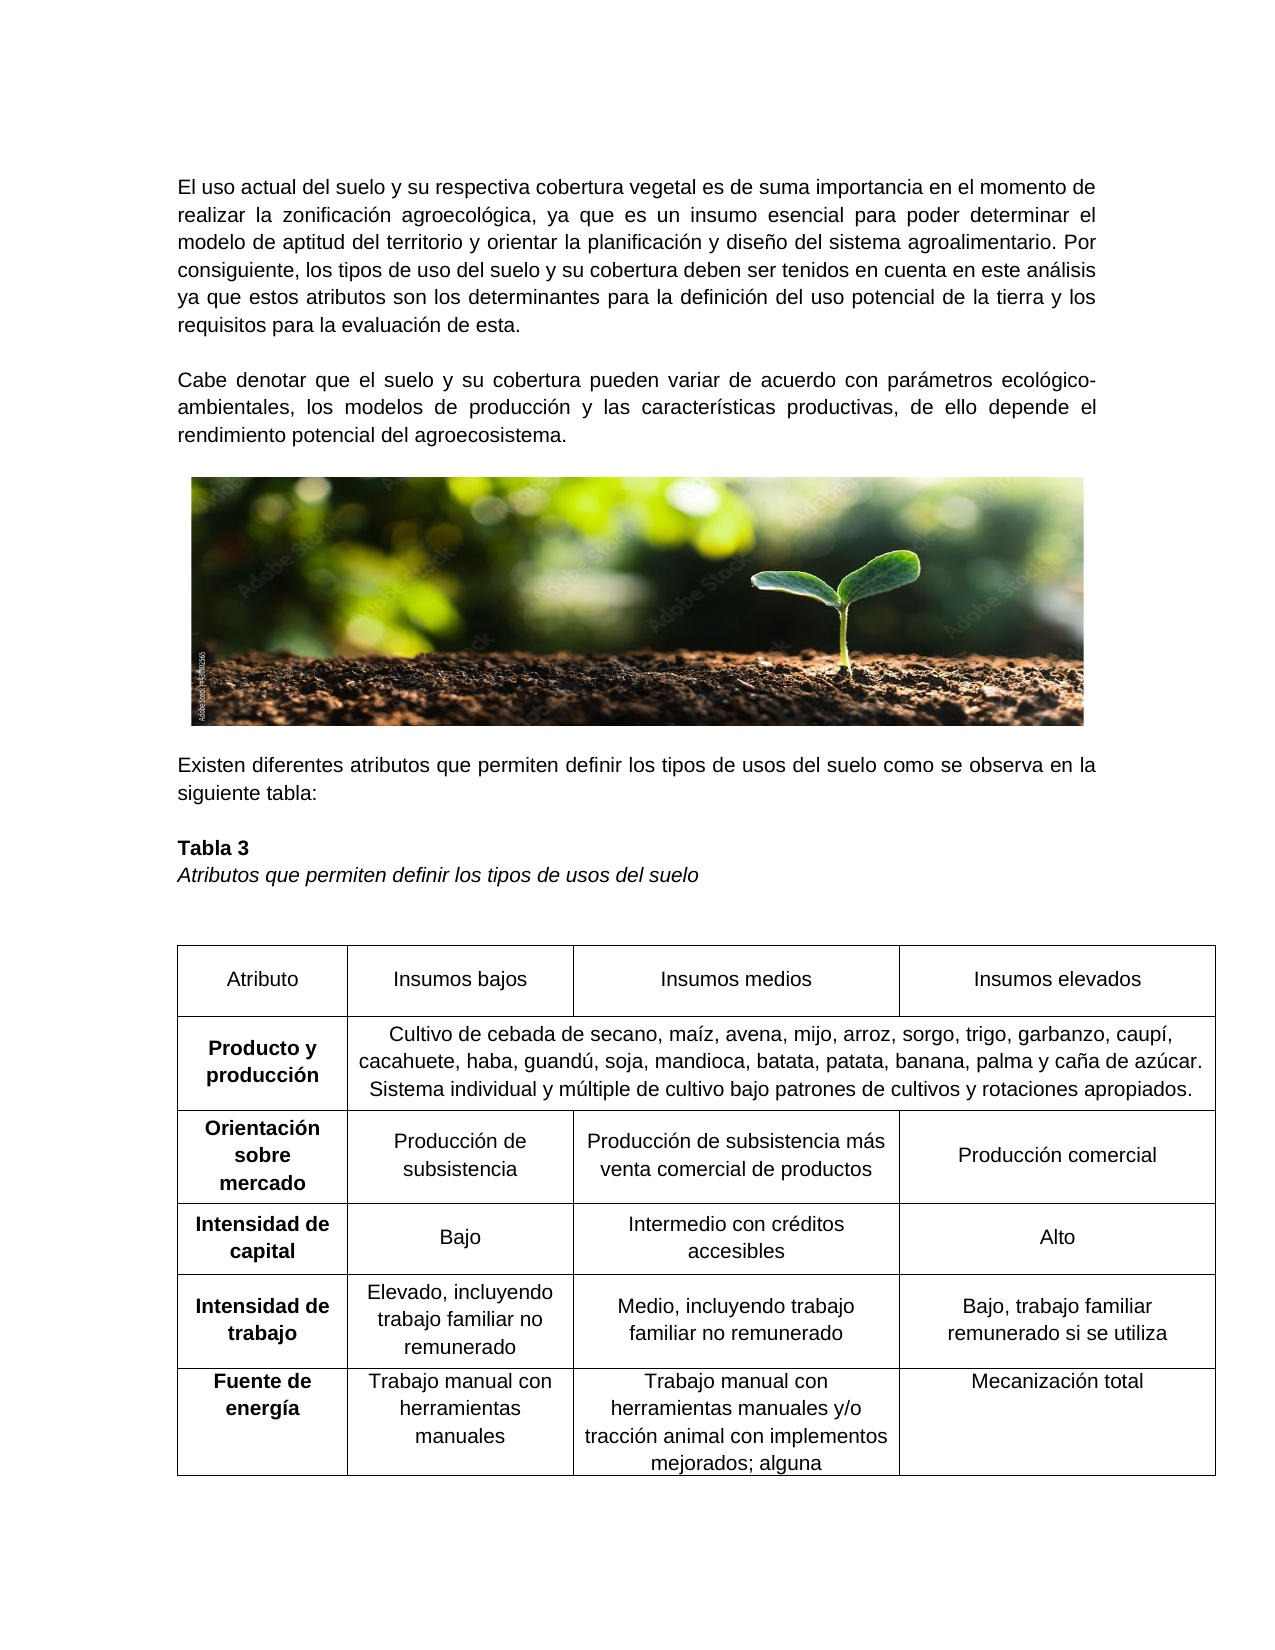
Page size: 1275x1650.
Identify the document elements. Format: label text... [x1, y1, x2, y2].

table_header Atributo [178, 946, 347, 1016]
table_header Insumos medios [574, 946, 899, 1016]
text Cabe denotar que el suelo y su cobertura pueden variar de acuerdo con parámetros ecológico-ambientales, los modelos de producción y las características productivas, de ello depende el rendimiento potencial del agroecosistema. [177, 368, 1098, 447]
table_cell Cultivo de cebada de secano, maíz, avena, mijo, arroz, sorgo, trigo, garbanzo, caupí, cacahuete, haba, guandú, soja, mandioca, batata, patata, banana, palma y caña de azúcar. Sistema individual y múltiple de cultivo bajo patrones de cultivos y rotaciones apropiados. [348, 1017, 1215, 1109]
table_cell Producto y producción [178, 1017, 347, 1109]
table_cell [348, 1369, 573, 1475]
picture [191, 477, 1084, 726]
table_header Insumos bajos [348, 946, 573, 1016]
table_cell Mecanización total [900, 1369, 1215, 1475]
table_cell Fuente de energía [178, 1369, 347, 1475]
table_cell Intensidad de capital [178, 1204, 347, 1274]
table_header Insumos elevados [900, 946, 1215, 1016]
table_cell Medio, incluyendo trabajo familiar no remunerado [574, 1275, 899, 1367]
table_cell Bajo [348, 1204, 573, 1274]
table_cell Producción de subsistencia más venta comercial de productos [574, 1111, 899, 1203]
table_cell Producción comercial [900, 1111, 1215, 1203]
text Atributos que permiten definir los tipos de usos del suelo [177, 863, 1098, 887]
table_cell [574, 1369, 899, 1475]
table_cell Orientación sobre mercado [178, 1111, 347, 1203]
table_cell Intermedio con créditos accesibles [574, 1204, 899, 1274]
text Existen diferentes atributos que permiten definir los tipos de usos del suelo como se observa en la siguiente tabla: [177, 753, 1098, 804]
text El uso actual del suelo y su respectiva cobertura vegetal es de suma importancia en el momento de realizar la zonificación agroecológica, ya que es un insumo esencial para poder determinar el modelo de aptitud del territorio y orientar la planificación y diseño del sistema agroalimentario. Por consiguiente, los tipos de uso del suelo y su cobertura deben ser tenidos en cuenta en este análisis ya que estos atributos son los determinantes para la definición del uso potencial de la tierra y los requisitos para la evaluación de esta. [177, 175, 1098, 337]
table_cell Elevado, incluyendo trabajo familiar no remunerado [348, 1275, 573, 1367]
text Tabla 3 [177, 835, 1098, 859]
table_cell Producción de subsistencia [348, 1111, 573, 1203]
table_cell Alto [900, 1204, 1215, 1274]
table_cell Bajo, trabajo familiar remunerado si se utiliza [900, 1275, 1215, 1367]
table_cell Intensidad de trabajo [178, 1275, 347, 1367]
